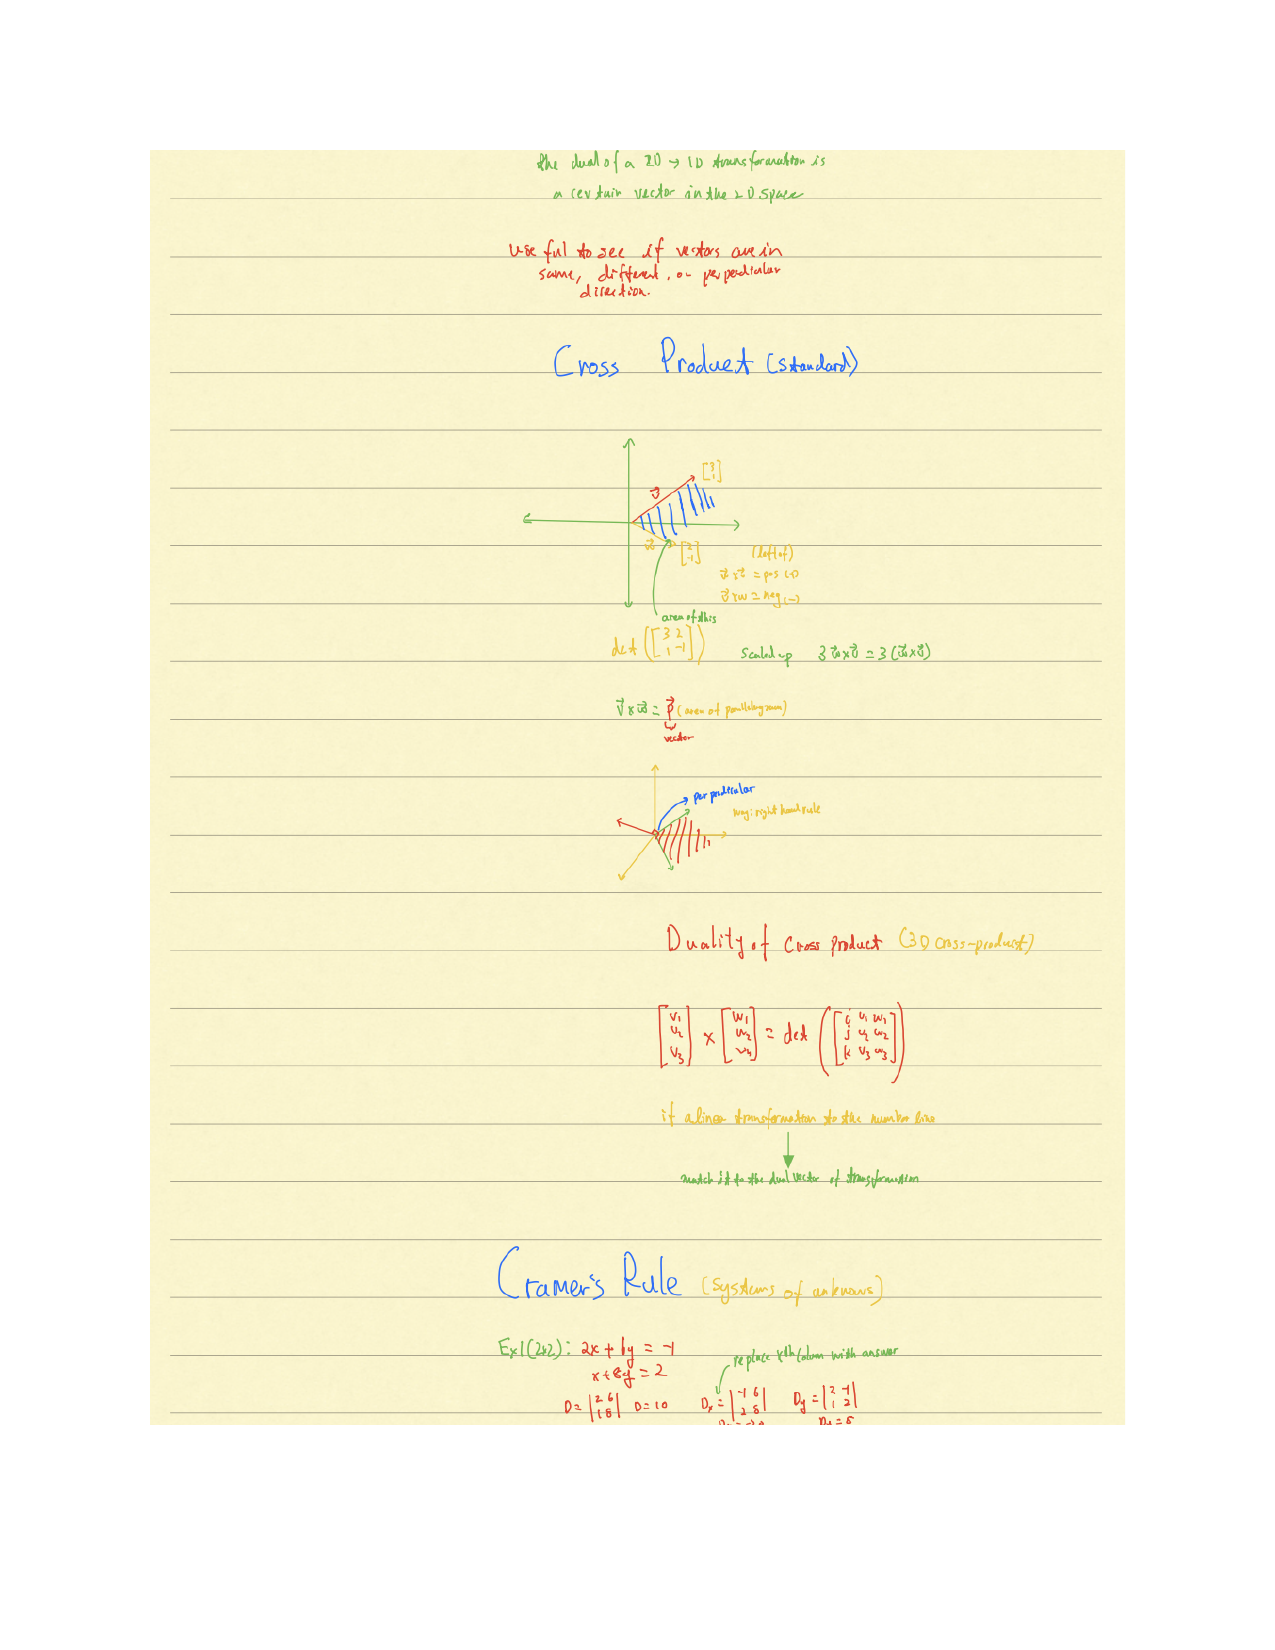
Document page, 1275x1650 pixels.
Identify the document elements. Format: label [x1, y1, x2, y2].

picture [150, 150, 1125, 1425]
